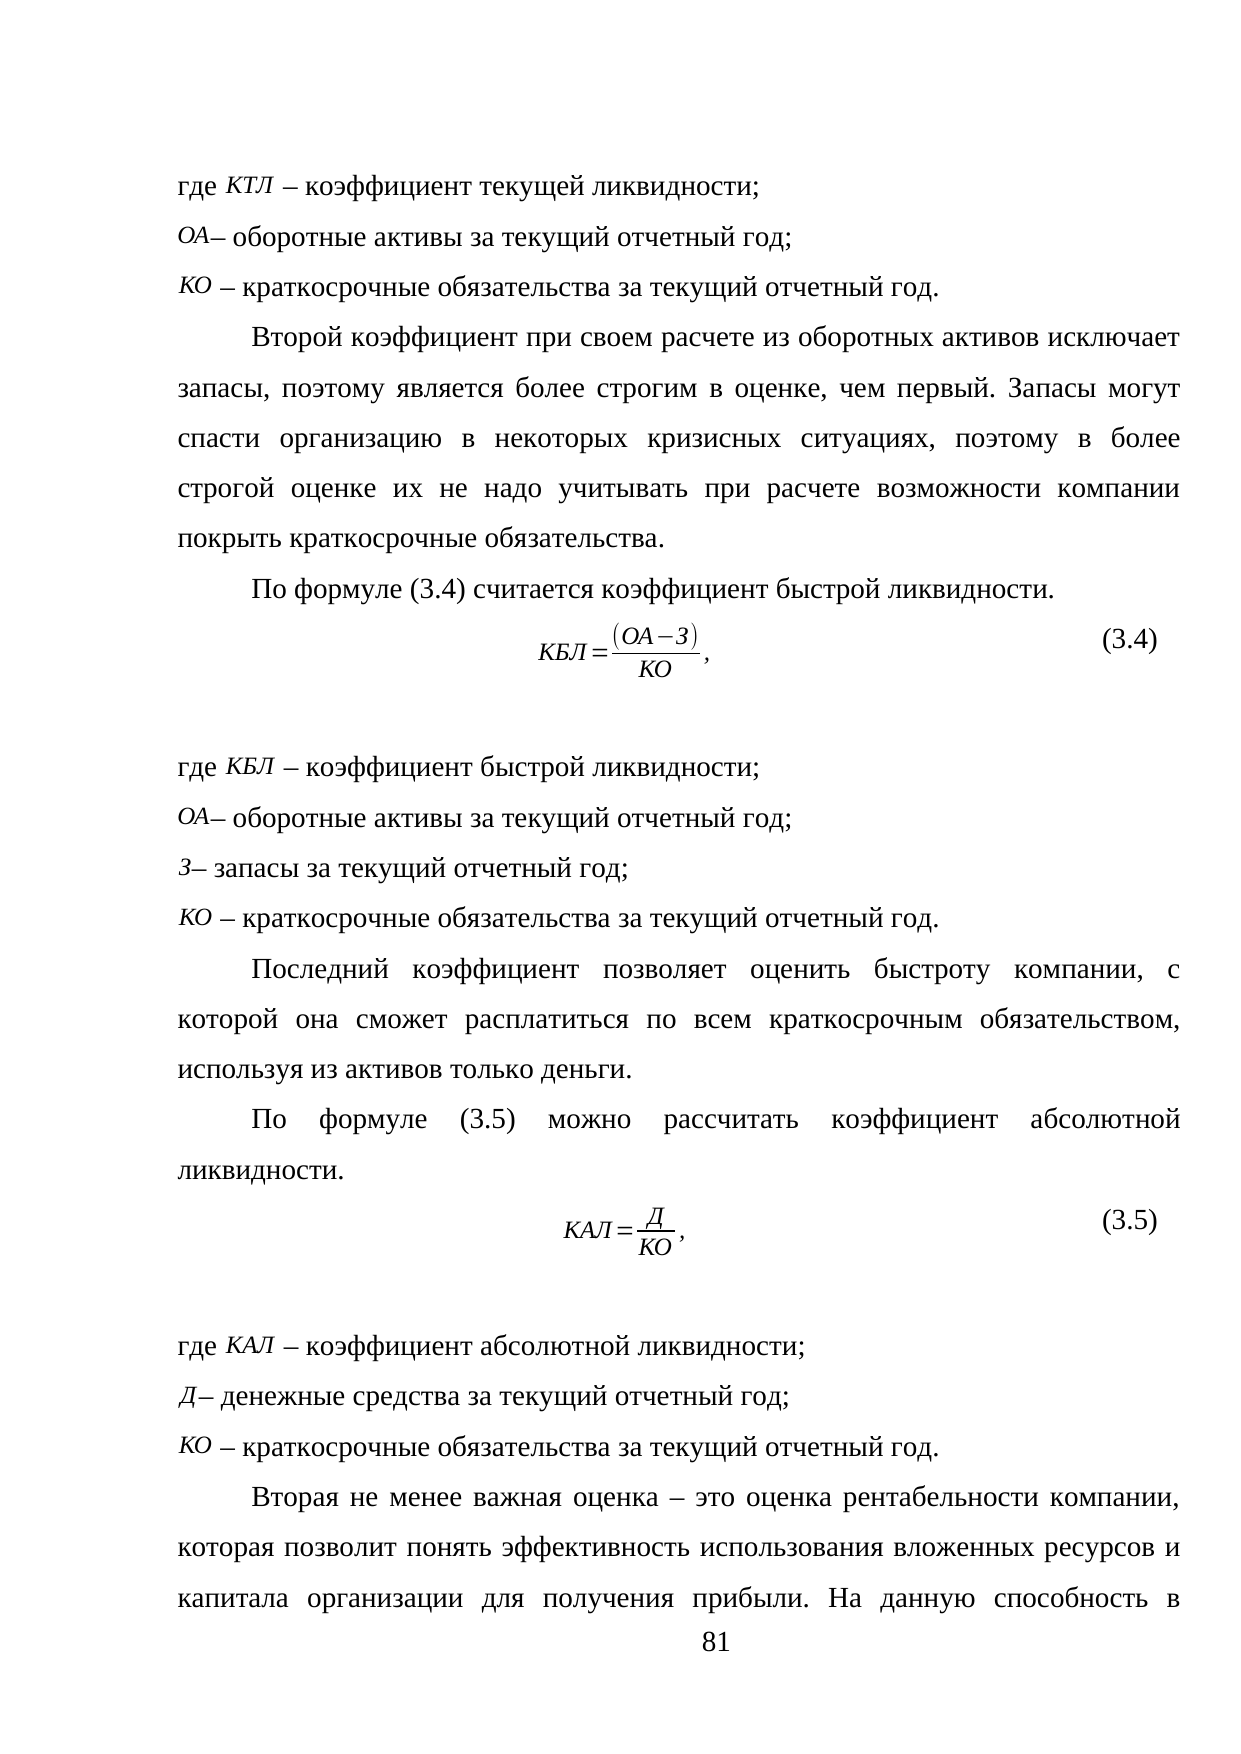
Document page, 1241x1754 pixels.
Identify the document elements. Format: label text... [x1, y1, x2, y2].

text – запасы за текущий отчетный год; [177, 850, 1181, 884]
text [177, 1479, 1181, 1613]
text – оборотные активы за текущий отчетный год; [177, 219, 1181, 252]
text По формуле (3.4) считается коэффициент быстрой ликвидности. [177, 571, 1181, 604]
text где – коэффициент текущей ликвидности; [177, 168, 1181, 202]
text – денежные средства за текущий отчетный год; [177, 1378, 1181, 1412]
table_header (3.5) [1081, 1202, 1169, 1278]
text где – коэффициент быстрой ликвидности; [177, 749, 1181, 783]
text – краткосрочные обязательства за текущий отчетный год. [177, 269, 1181, 303]
table_header (3.4) [1081, 621, 1169, 699]
text где – коэффициент абсолютной ликвидности; [177, 1328, 1181, 1362]
text По формуле (3.5) можно рассчитать коэффициент абсолютной ликвидности. [177, 1102, 1181, 1186]
text Второй коэффициент при своем расчете из оборотных активов исключает запасы, поэтому является более строгим в оценке, чем первый. Запасы могут спасти организацию в некоторых кризисных ситуациях, поэтому в более строгой оценке их не надо учитывать при расчете возможности компании покрыть краткосрочные обязательства. [177, 319, 1181, 554]
text – краткосрочные обязательства за текущий отчетный год. [177, 1429, 1181, 1462]
table_header [166, 621, 1081, 699]
text Последний коэффициент позволяет оценить быстроту компании, с которой она сможет расплатиться по всем краткосрочным обязательством, используя из активов только деньги. [177, 951, 1181, 1085]
text – оборотные активы за текущий отчетный год; [177, 800, 1181, 833]
table_header [166, 1202, 1081, 1278]
text – краткосрочные обязательства за текущий отчетный год. [177, 900, 1181, 934]
